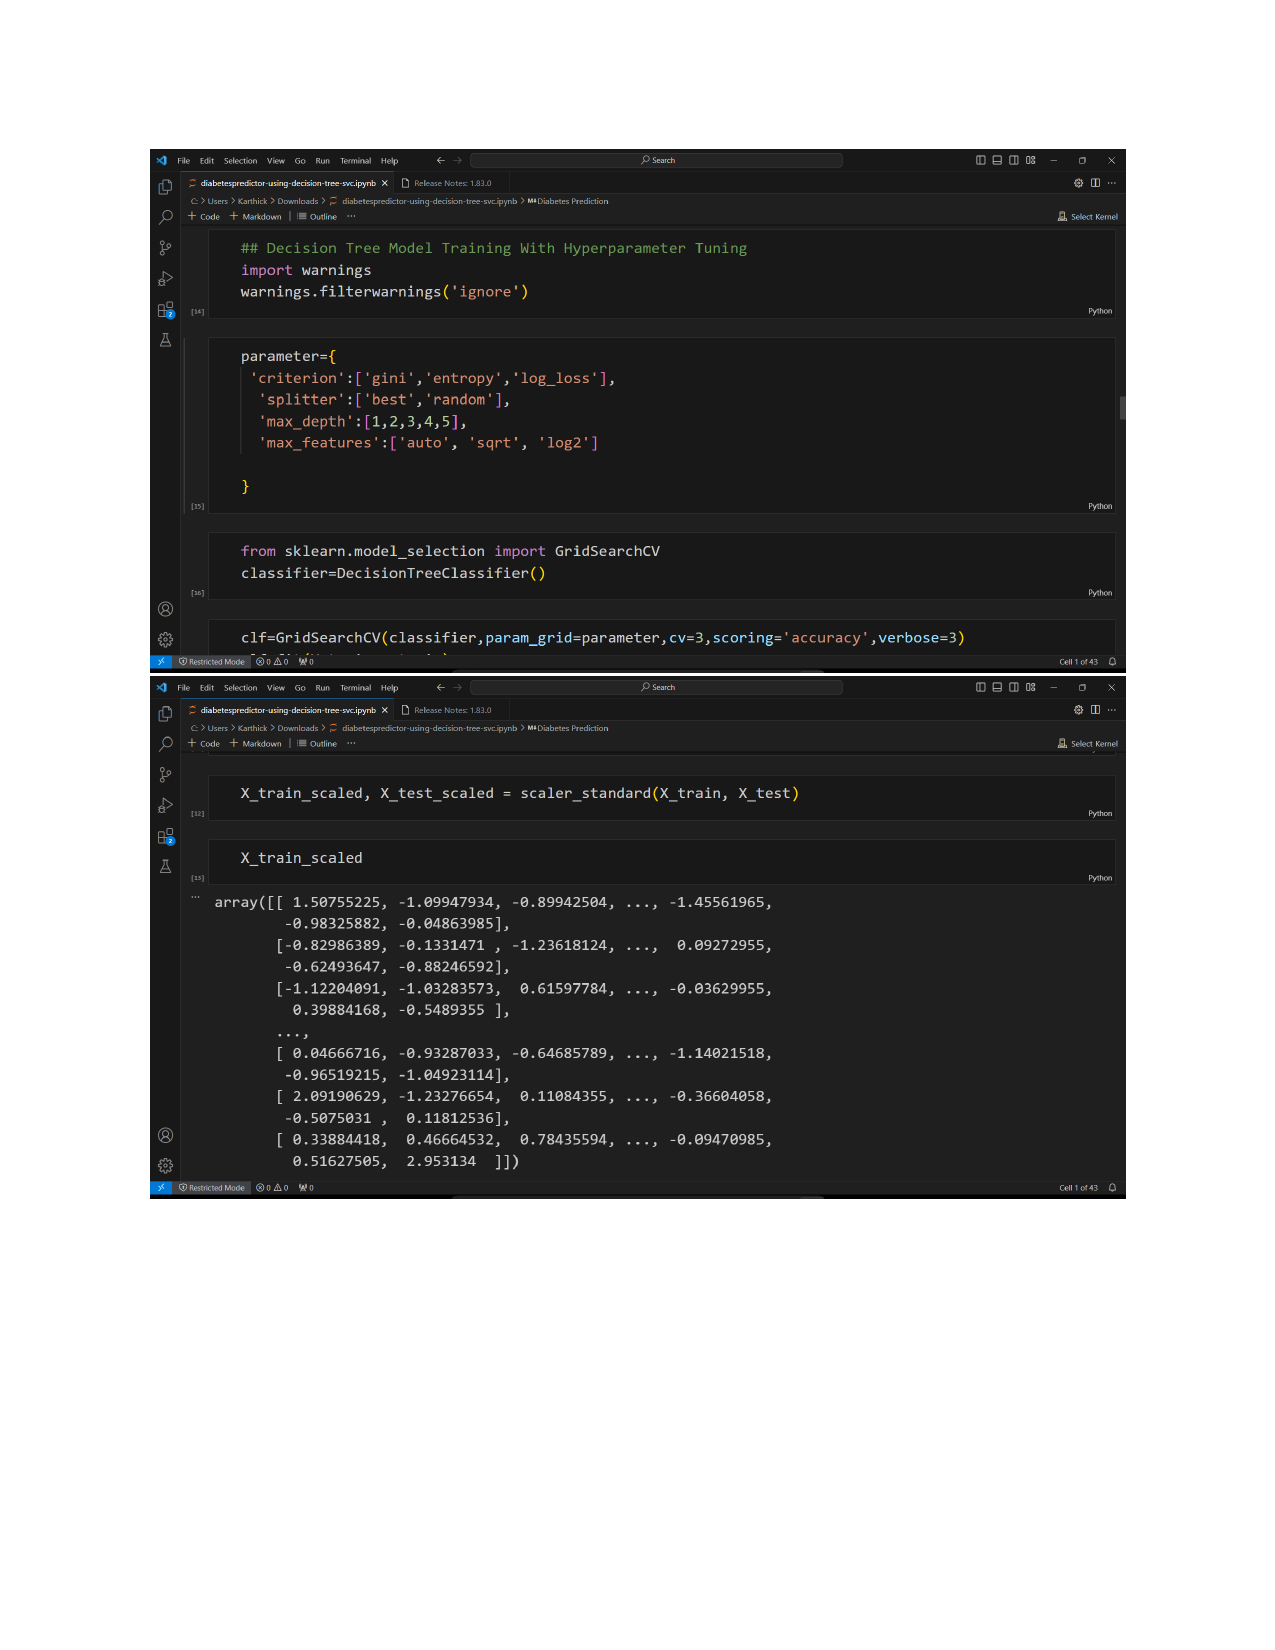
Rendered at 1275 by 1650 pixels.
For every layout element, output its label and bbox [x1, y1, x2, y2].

picture [150, 676, 1126, 1199]
picture [150, 149, 1126, 673]
